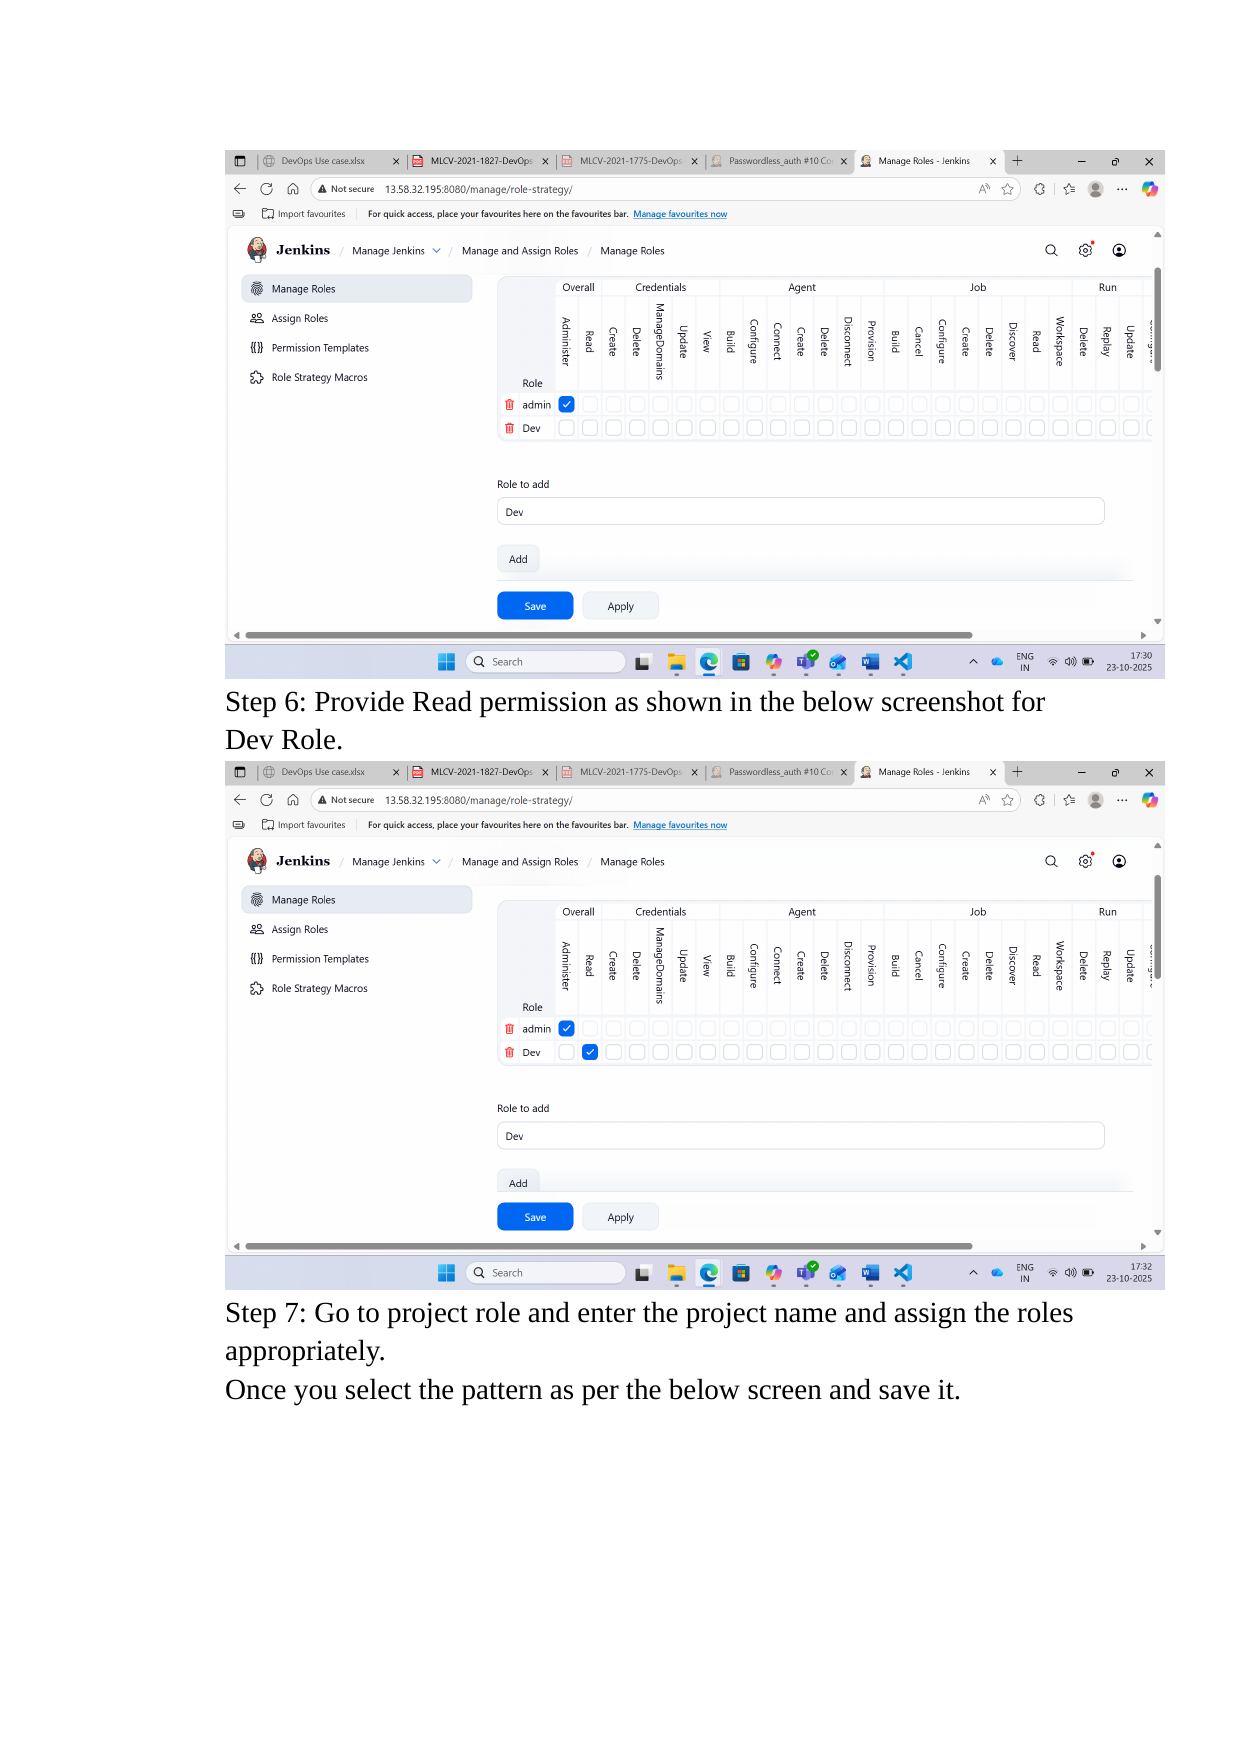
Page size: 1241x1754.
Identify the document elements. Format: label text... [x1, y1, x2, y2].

picture [225, 150, 1166, 679]
list Once you select the pattern as per the below screen and save it. [225, 1372, 1090, 1406]
list Step 6: Provide Read permission as shown in the below screenshot for Dev Role. [225, 684, 1090, 756]
list Step 7: Go to project role and enter the project name and assign the roles appropriately. [225, 1295, 1090, 1367]
picture [225, 761, 1166, 1290]
